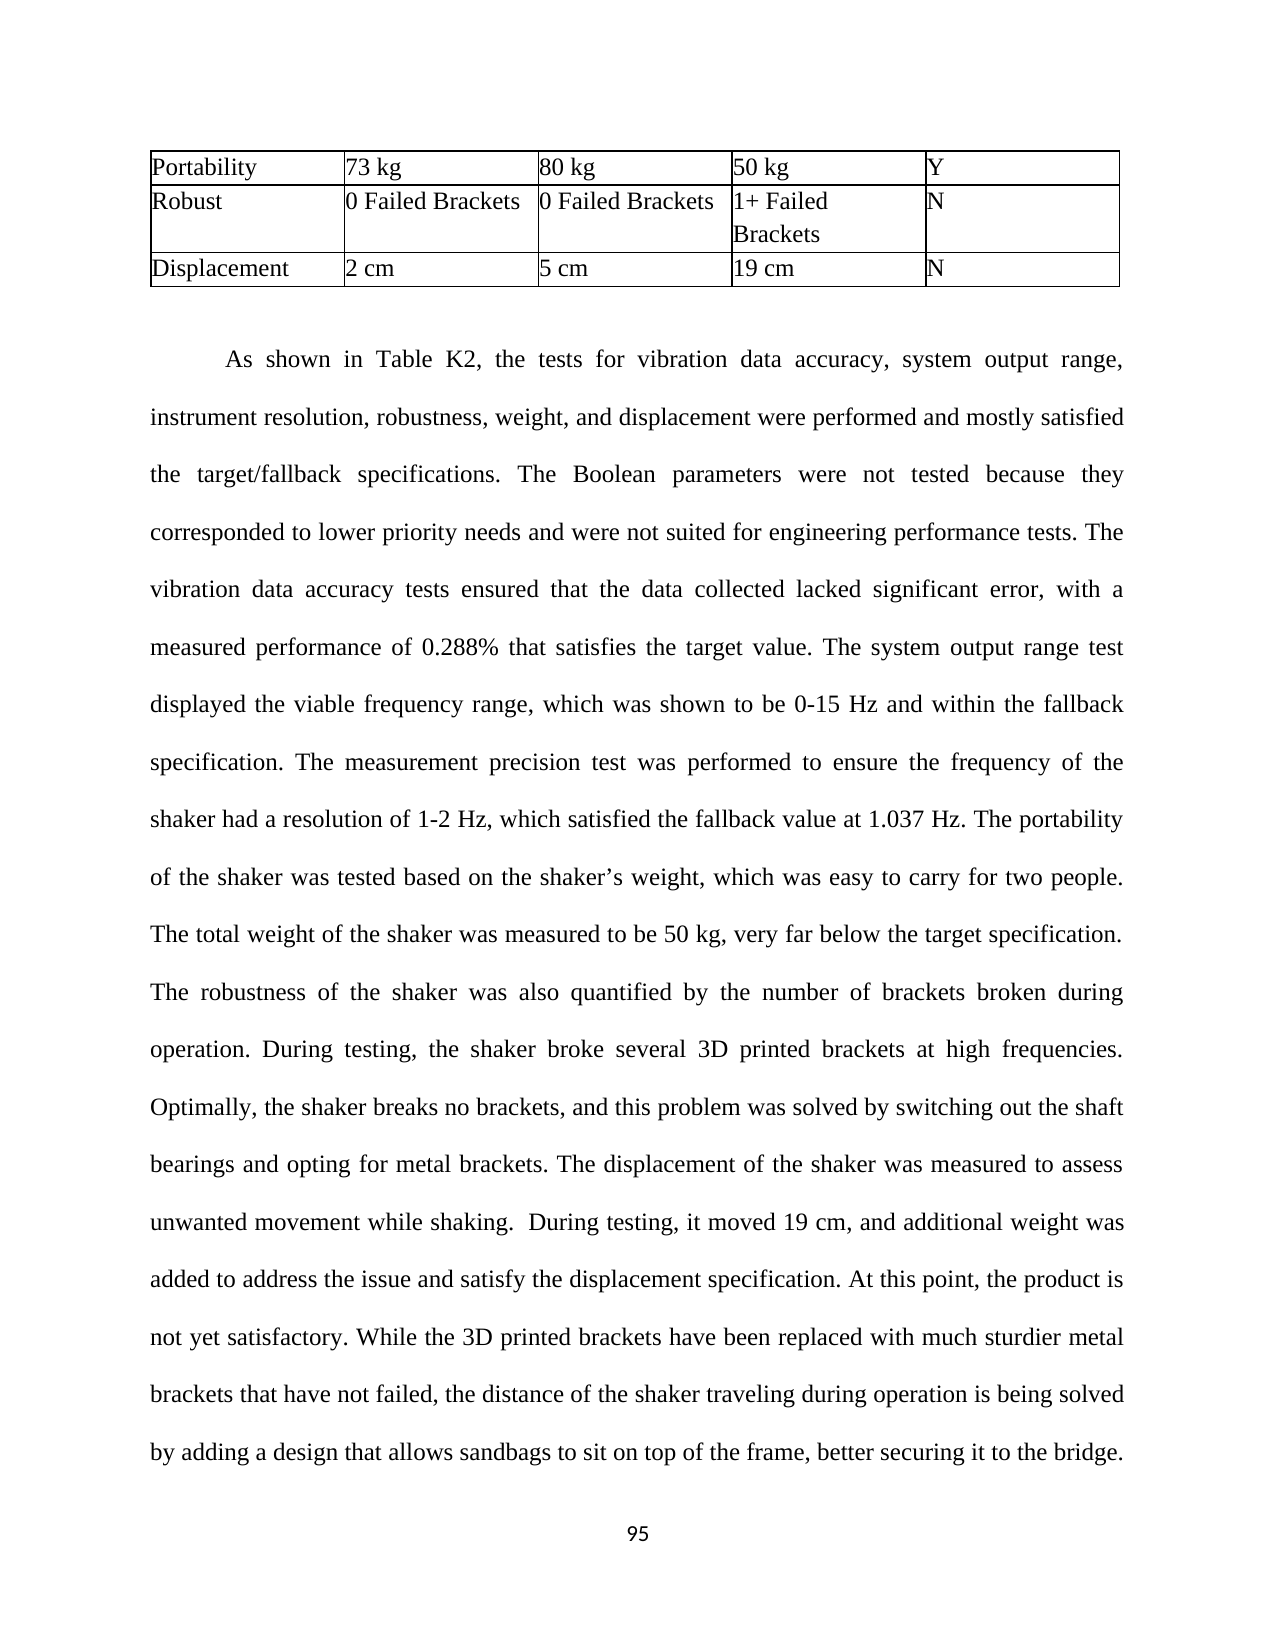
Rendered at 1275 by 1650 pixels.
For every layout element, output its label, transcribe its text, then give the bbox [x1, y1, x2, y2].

table_cell Y [927, 152, 1119, 184]
table_cell 2 cm [345, 253, 538, 286]
table_cell Displacement [152, 253, 344, 286]
table_cell 73 kg [345, 152, 538, 184]
table_cell N [927, 253, 1119, 286]
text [150, 344, 1125, 1466]
table_cell 19 cm [733, 253, 925, 286]
table_cell N [927, 186, 1119, 251]
table_cell Robust [152, 186, 344, 251]
table_cell 0 Failed Brackets [539, 186, 731, 251]
table_cell 50 kg [733, 152, 925, 184]
table_cell Portability [152, 152, 344, 184]
table_cell 80 kg [539, 152, 731, 184]
table_cell 5 cm [539, 253, 731, 286]
table_cell 1+ Failed Brackets [733, 186, 925, 251]
table_cell 0 Failed Brackets [345, 186, 538, 251]
